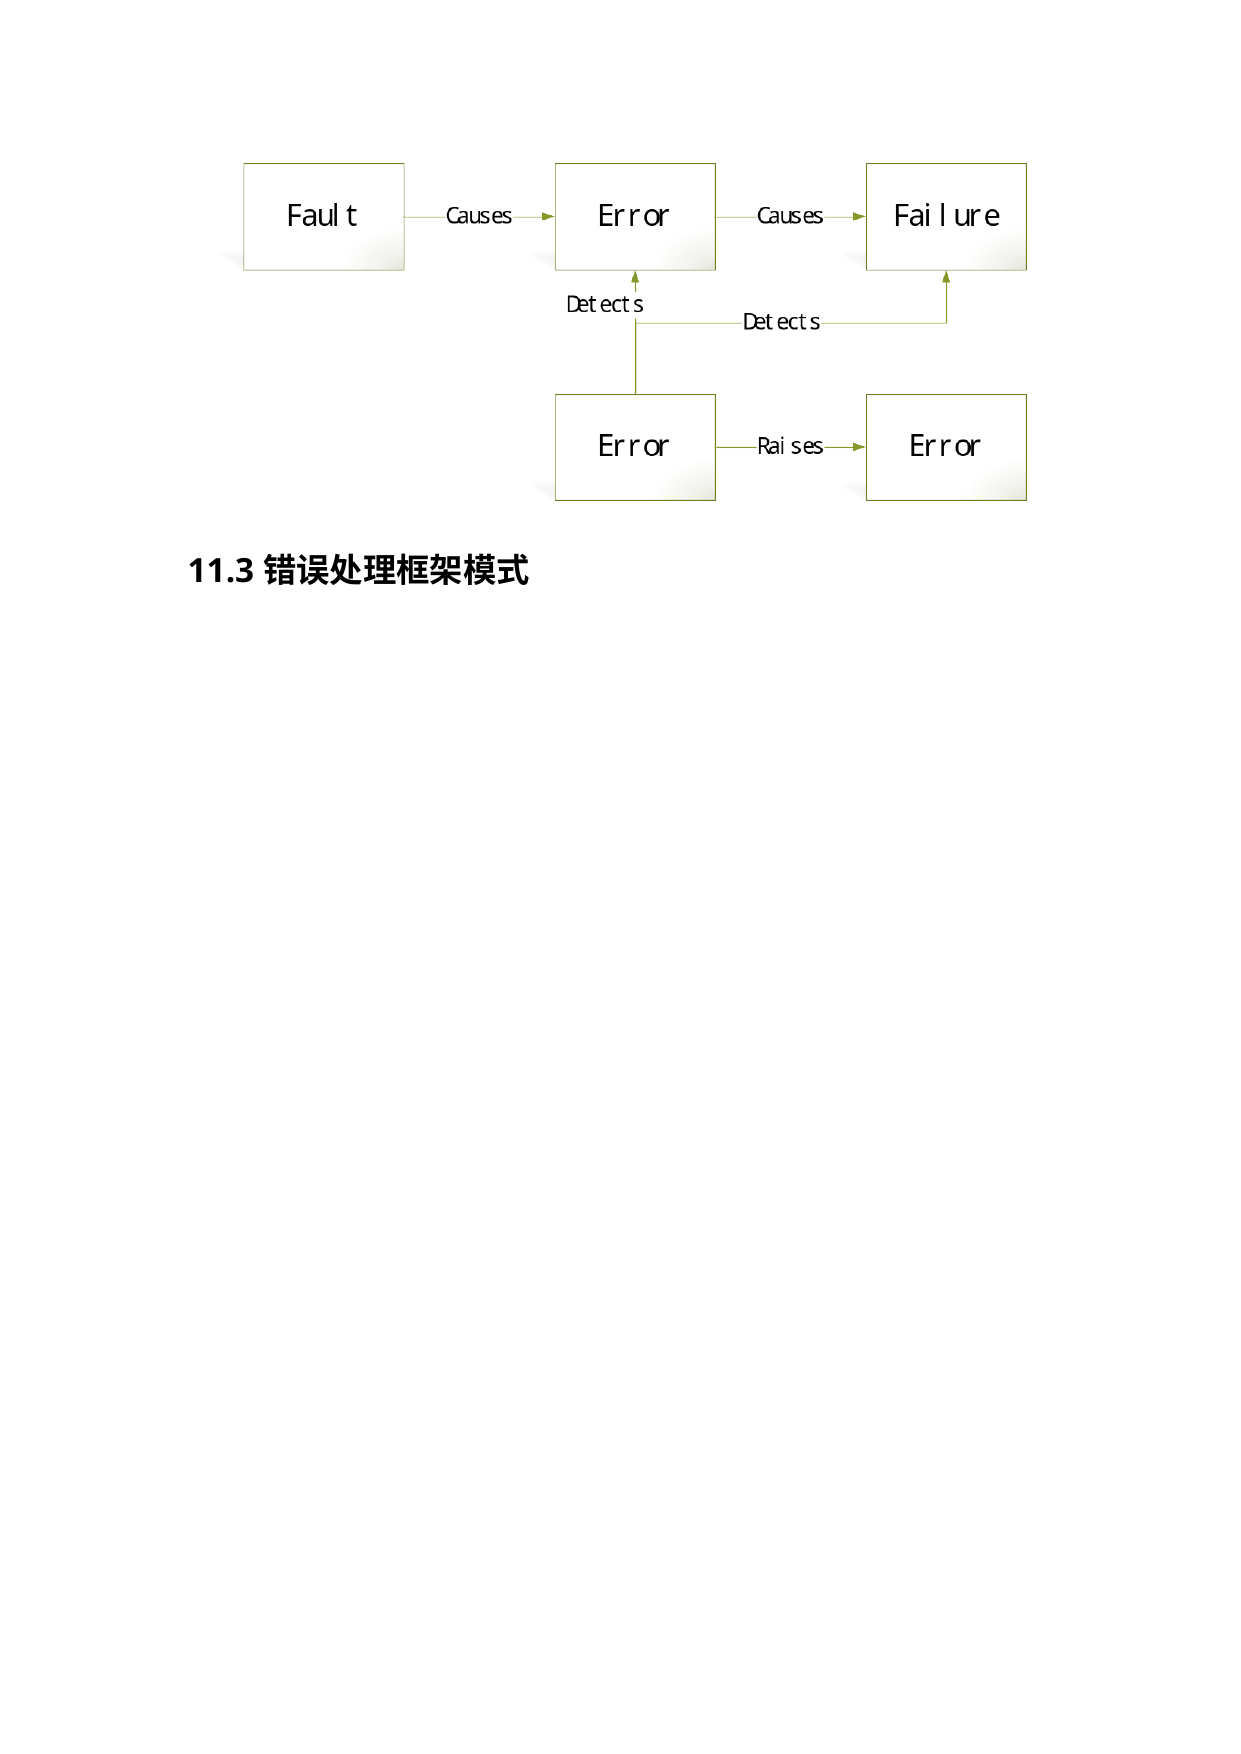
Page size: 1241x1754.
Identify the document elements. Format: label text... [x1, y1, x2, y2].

text 11.3 错误处理框架模式 [187, 536, 1053, 601]
